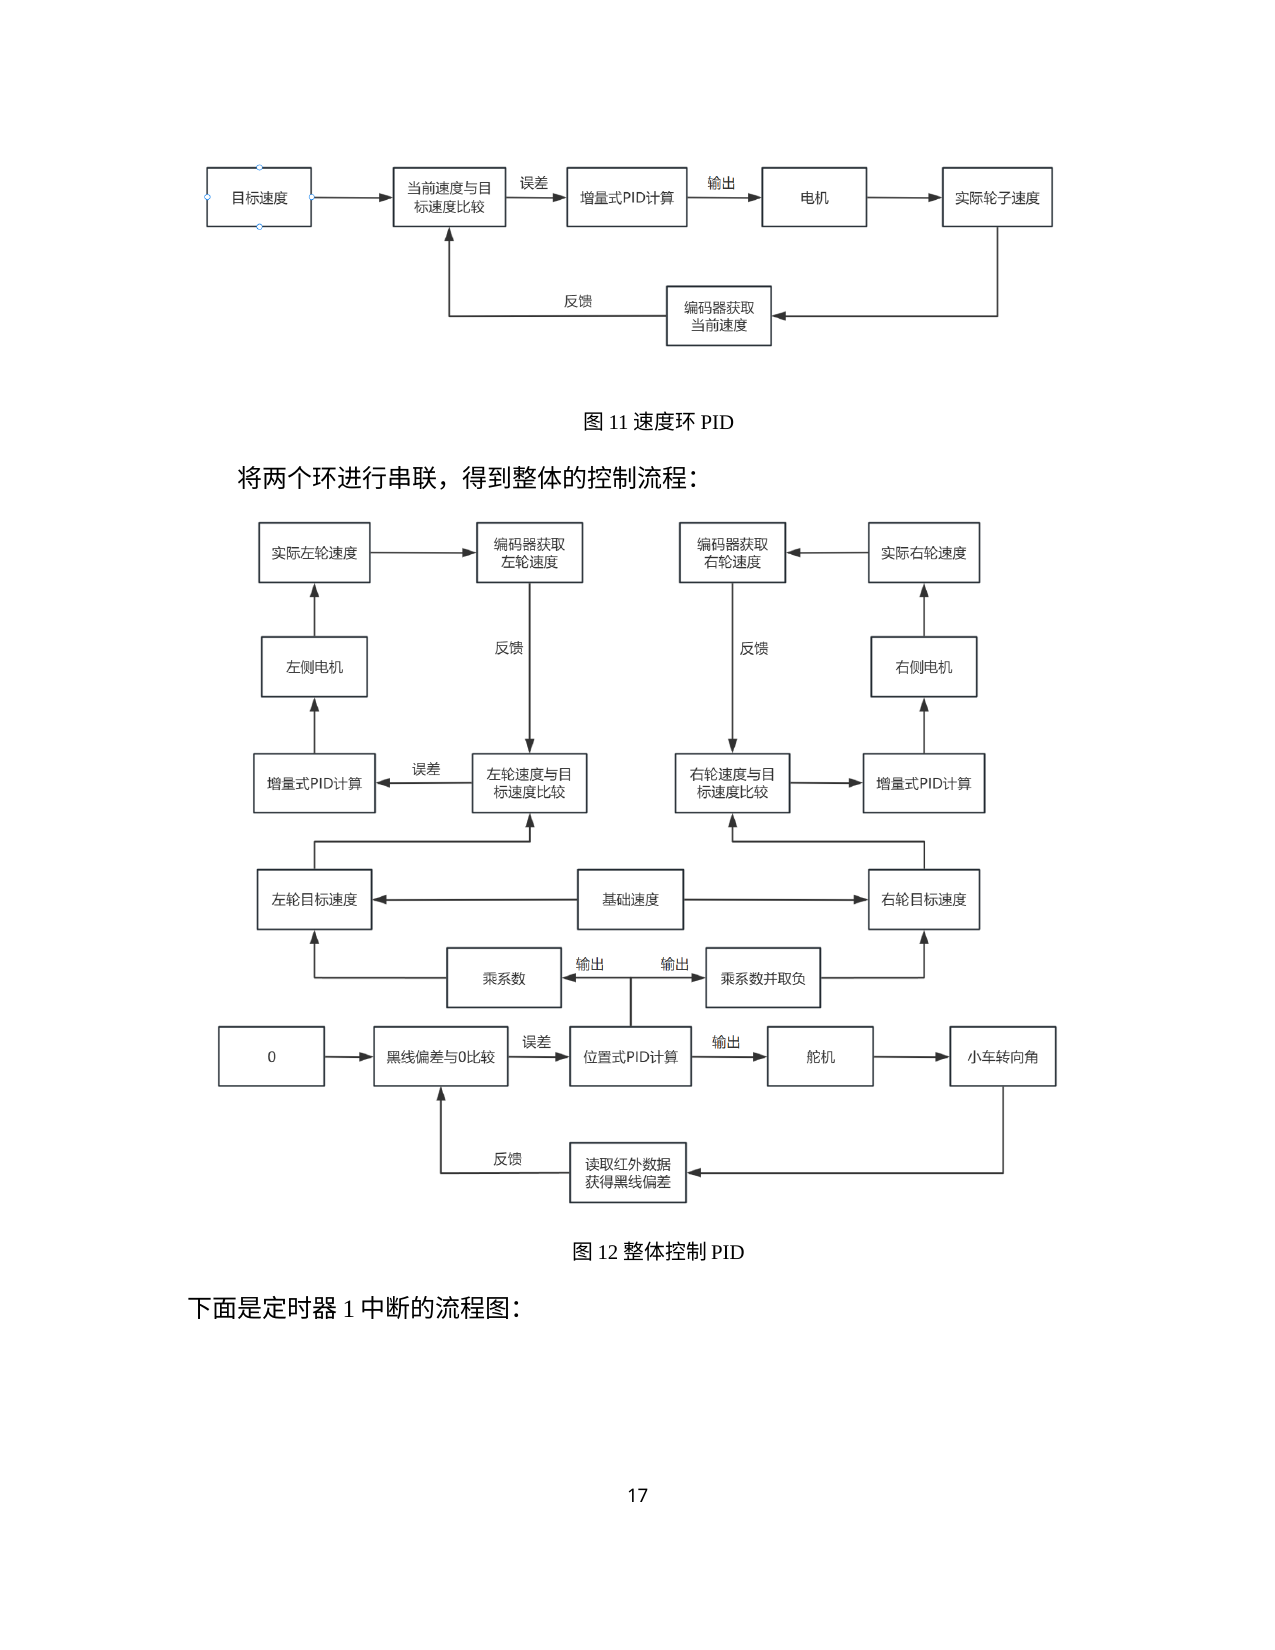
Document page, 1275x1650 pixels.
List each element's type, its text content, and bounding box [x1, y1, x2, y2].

picture [187, 513, 1087, 1215]
text 将两个环进行串联，得到整体的控制流程： [187, 458, 1087, 494]
picture [187, 150, 1116, 384]
text 图 11 速度环PID [187, 405, 1087, 435]
text 图12 整体控制PID [187, 1235, 1087, 1266]
text 下面是定时器1中断的流程图： [187, 1289, 1087, 1325]
